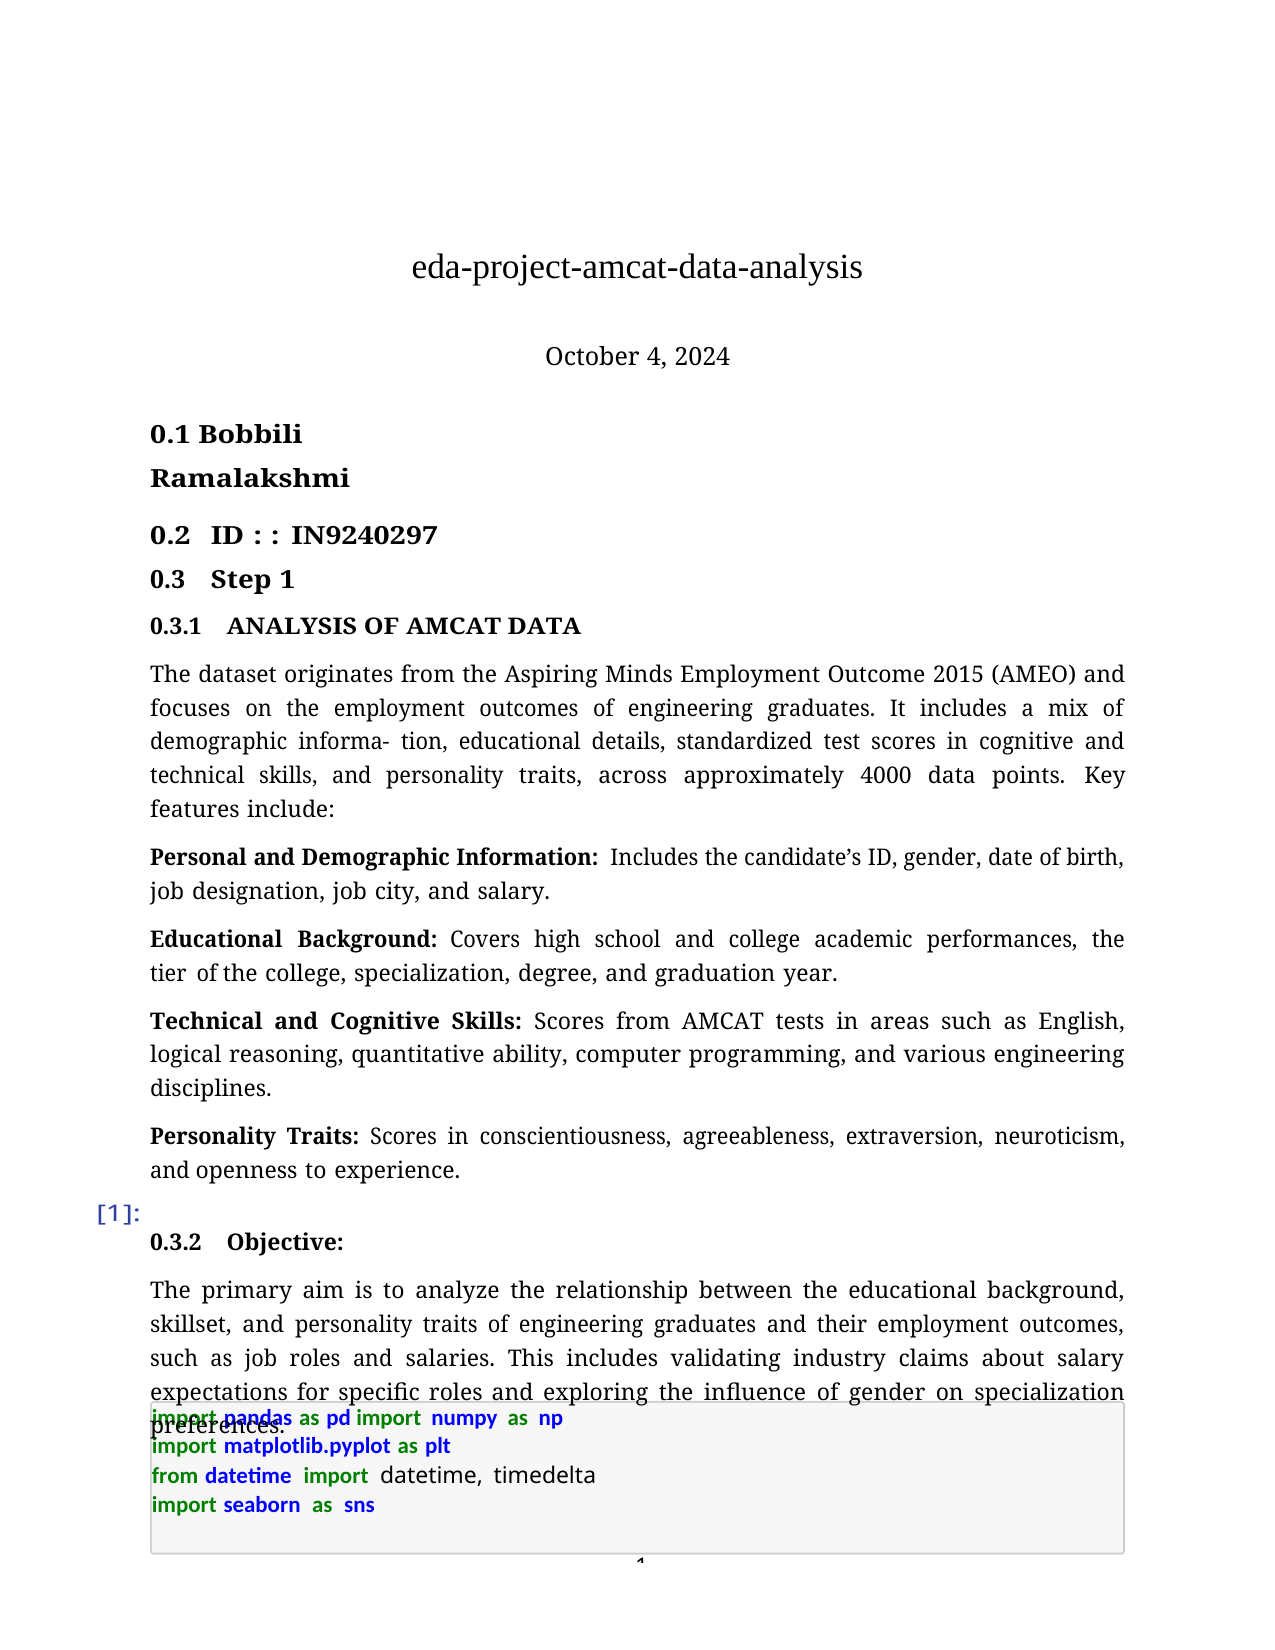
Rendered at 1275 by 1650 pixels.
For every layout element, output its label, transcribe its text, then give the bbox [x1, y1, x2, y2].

text October 4, 2024 [409, 338, 866, 372]
subtitle 0.2 ID : : IN9240297 [150, 517, 483, 551]
text [1]: [96, 1197, 144, 1228]
text The dataset originates from the Aspiring Minds Employment Outcome 2015 (AMEO) and focuses on the employment outcomes of engineering graduates. It includes a mix of demographic informa- tion, educational details, standardized test scores in cognitive and technical skills, and personality traits, across approximately 4000 data points. Key features include: [150, 658, 1125, 824]
text Technical and Cognitive Skills: Scores from AMCAT tests in areas such as English, logical reasoning, quantitative ability, computer programming, and various engineering disciplines. [150, 1005, 1125, 1103]
text Personality Traits: Scores in conscientiousness, agreeableness, extraversion, neuroticism, and openness to experience. [150, 1120, 1125, 1185]
text Educational Background: Covers high school and college academic performances, the tier of the college, specialization, degree, and graduation year. [150, 923, 1125, 988]
list Step 1 [150, 562, 1137, 595]
text The primary aim is to analyze the relationship between the educational background, skillset, and personality traits of engineering graduates and their employment outcomes, such as job roles and salaries. This includes validating industry claims about salary expectations for specific roles and exploring the influence of gender on specialization preferences. [150, 1274, 1125, 1441]
subtitle ANALYSIS OF AMCAT DATA [150, 610, 1137, 641]
subtitle Objective: [150, 1226, 1137, 1257]
text Personal and Demographic Information: Includes the candidate’s ID, gender, date of birth, job designation, job city, and salary. [150, 841, 1125, 906]
title eda-project-amcat-data-analysis [409, 245, 866, 286]
subtitle 0.1 Bobbili Ramalakshmi [150, 416, 483, 495]
